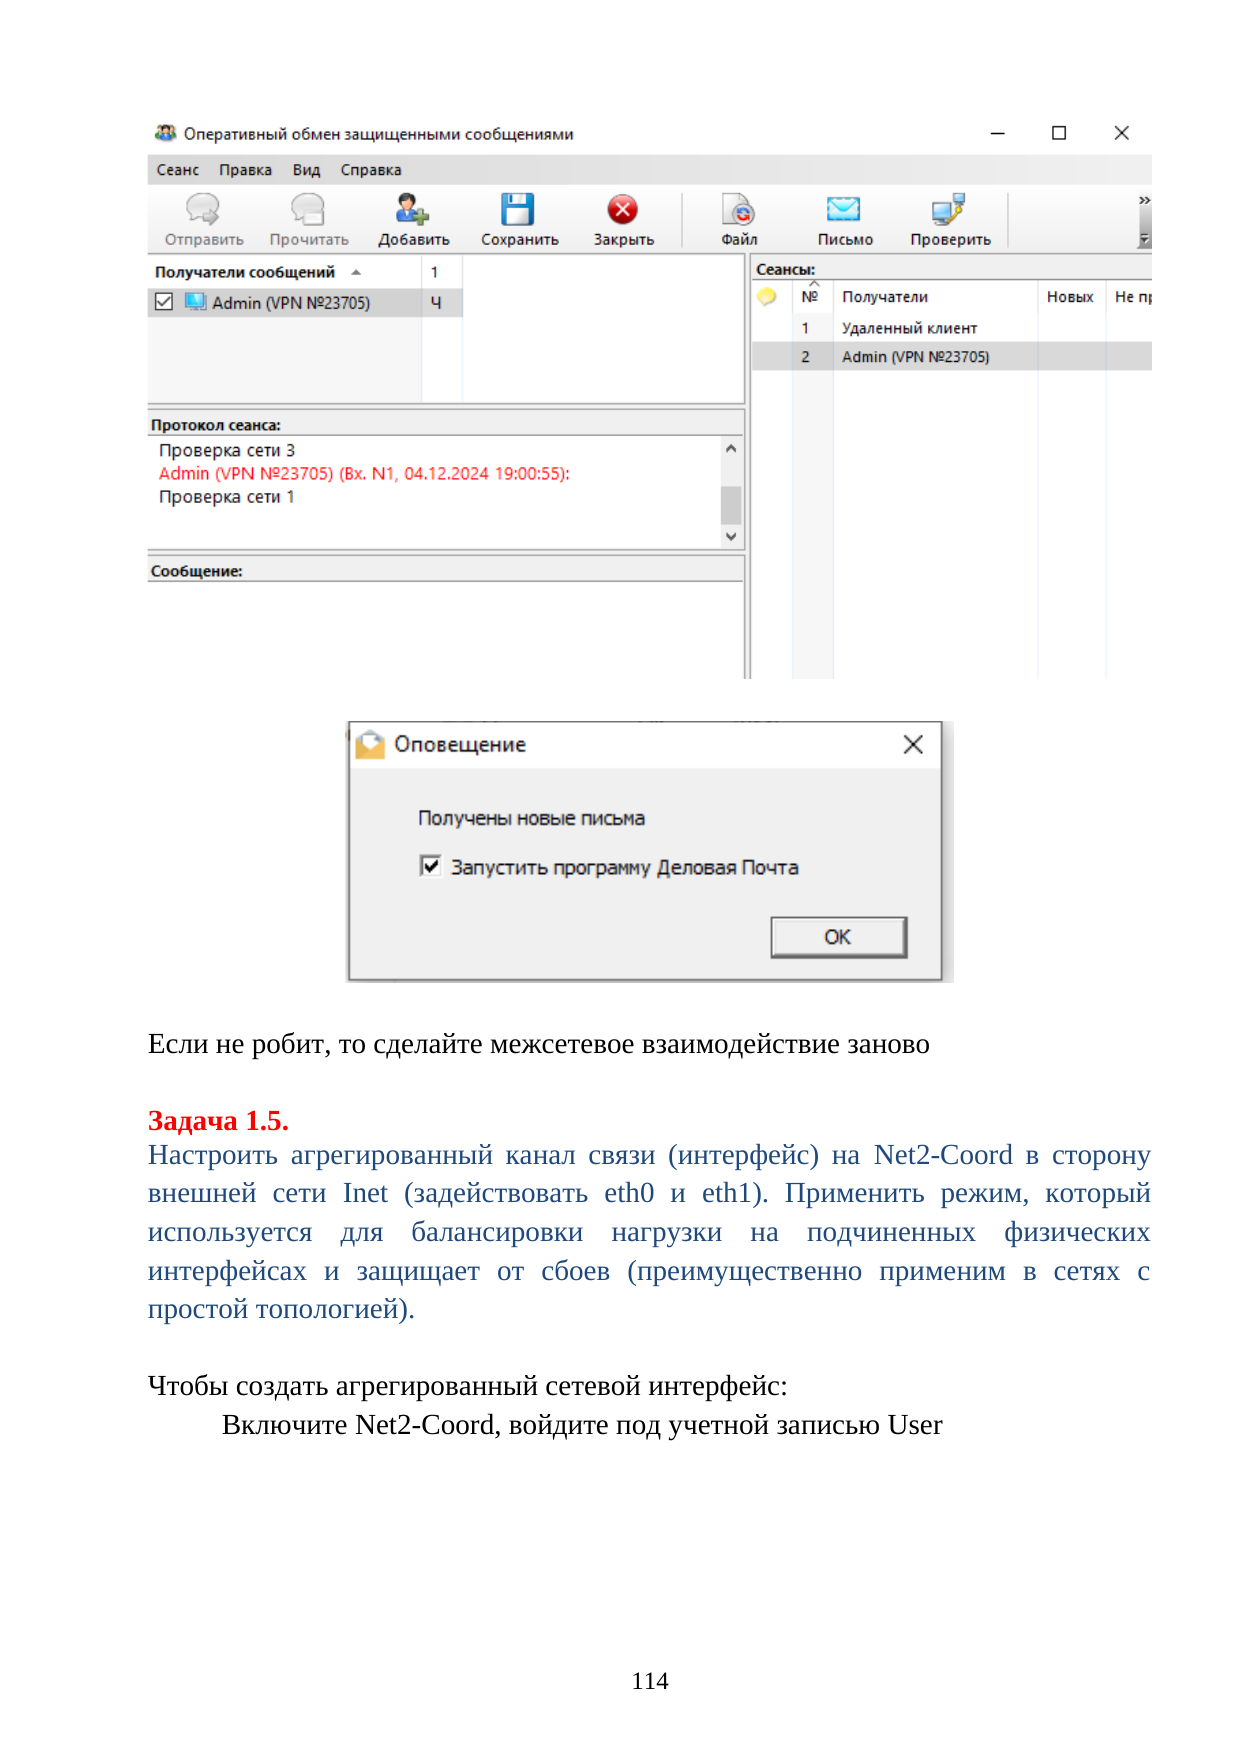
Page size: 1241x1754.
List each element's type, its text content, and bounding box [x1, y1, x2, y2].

picture [345, 721, 954, 983]
picture [147, 118, 1152, 679]
text Если не робит, то сделайте межсетевое взаимодействие заново [148, 1026, 1152, 1060]
text Настроить агрегированный канал связи (интерфейс) на Net2-Coord в сторону внешней сети Inet (задействовать eth0 и eth1). Применить режим, который используется для балансировки нагрузки на подчиненных физических интерфейсах и защищает от сбоев (преимущественно применим в сетях с простой топологией). [148, 1137, 1152, 1325]
subtitle Задача 1.5. [148, 1103, 1152, 1137]
text Включите Net2-Coord, войдите под учетной записью User [148, 1407, 1152, 1440]
text Чтобы создать агрегированный сетевой интерфейс: [148, 1368, 1152, 1402]
